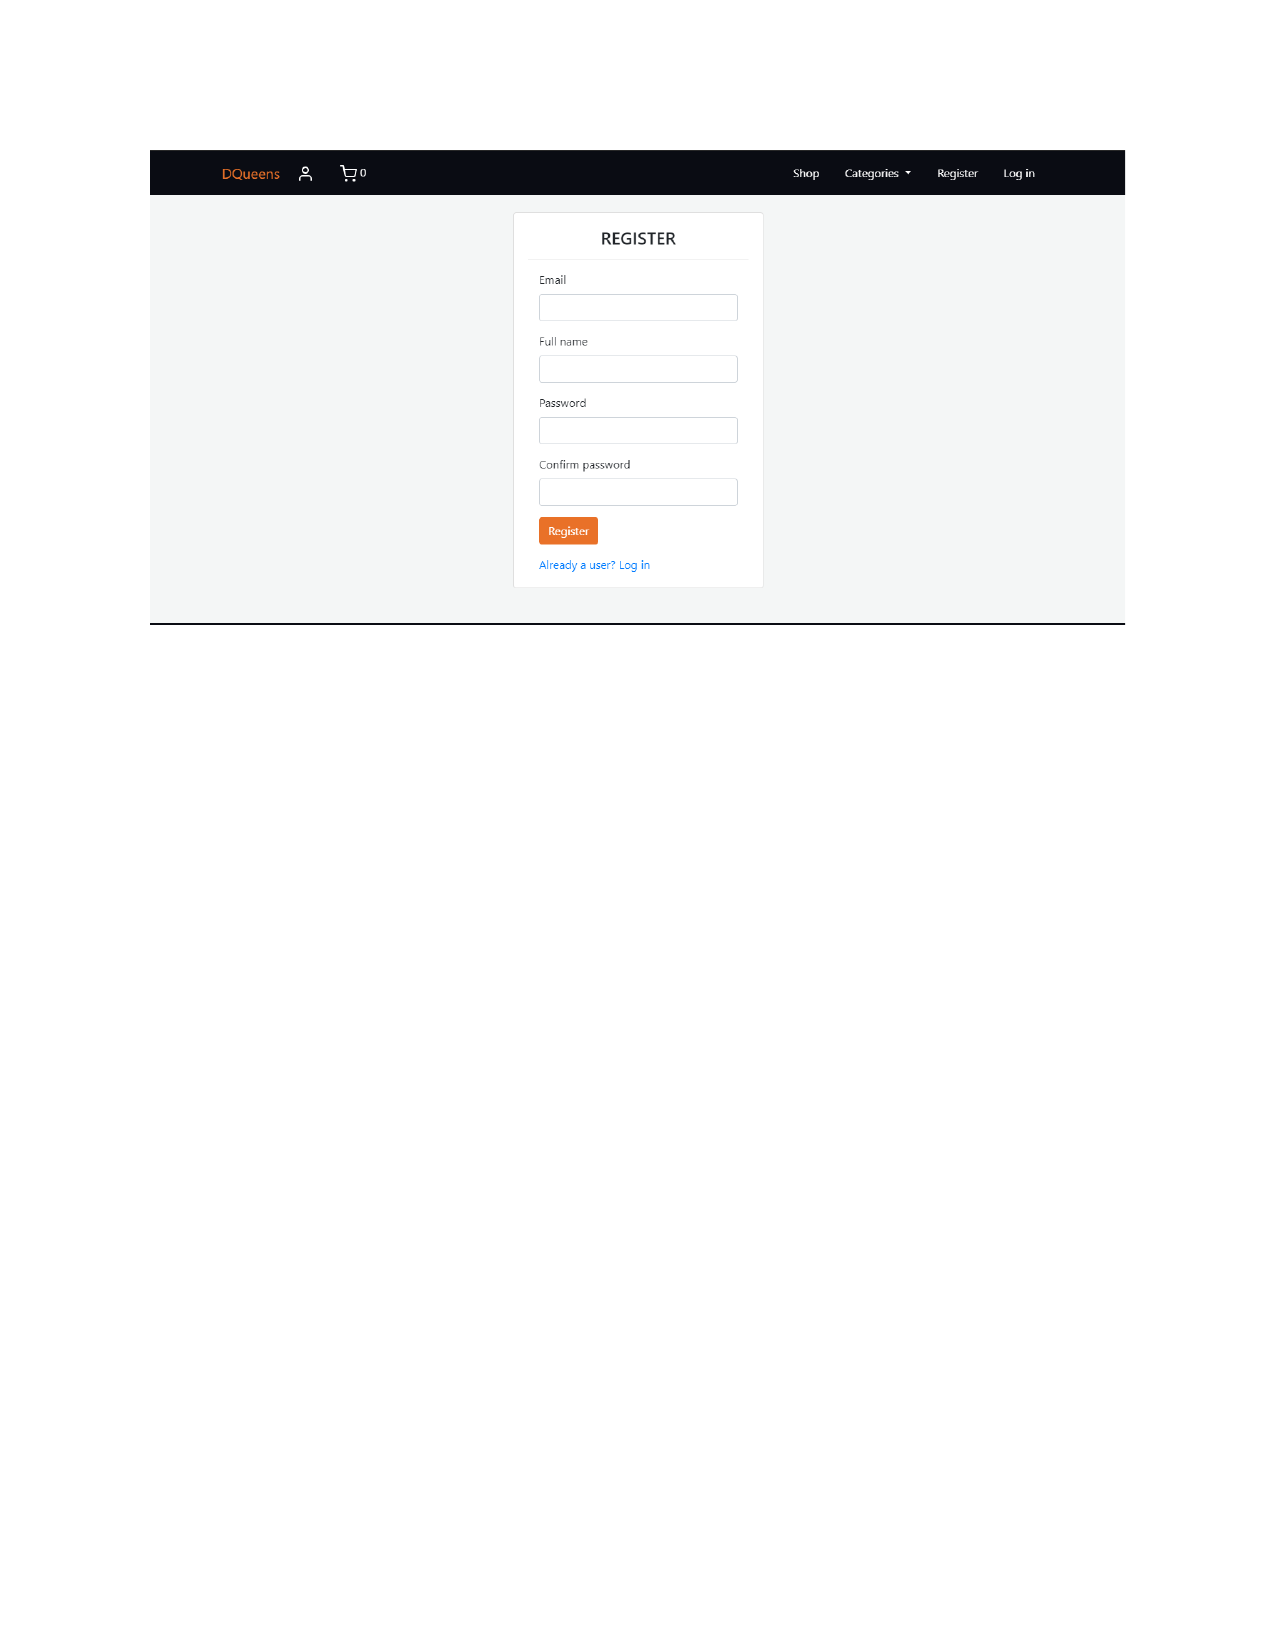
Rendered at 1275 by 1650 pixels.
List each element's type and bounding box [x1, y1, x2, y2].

picture [150, 150, 1125, 625]
